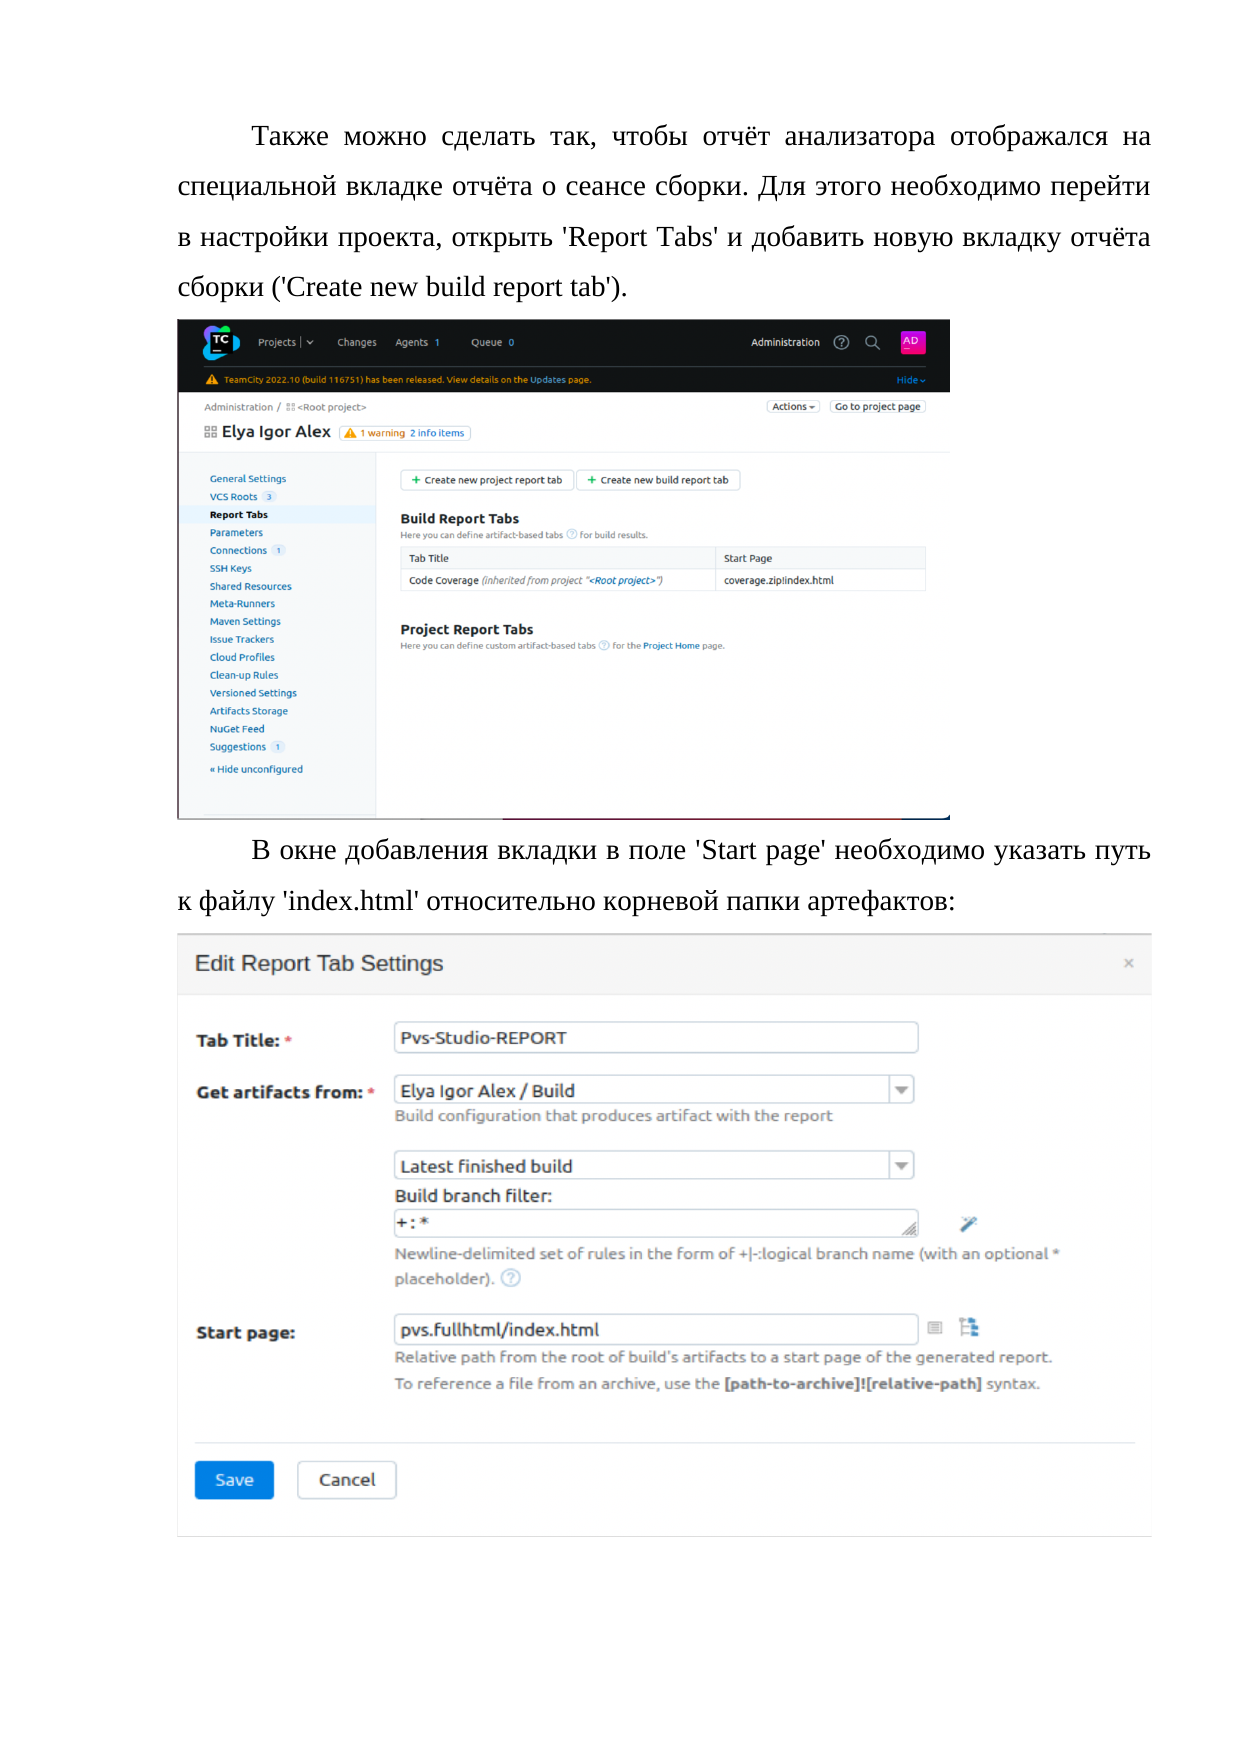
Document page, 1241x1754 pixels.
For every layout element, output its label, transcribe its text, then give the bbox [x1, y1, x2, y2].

picture [177, 319, 950, 820]
picture [177, 933, 1152, 1537]
text Также можно сделать так, чтобы отчёт анализатора отображался на специальной вкладке отчёта о сеансе сборки. Для этого необходимо перейти в настройки проекта, открыть 'Report Tabs' и добавить новую вкладку отчёта сборки ('Create new build report tab'). [177, 118, 1152, 303]
text В окне добавления вкладки в поле 'Start page' необходимо указать путь к файлу 'index.html' относительно корневой папки артефактов: [177, 832, 1152, 916]
